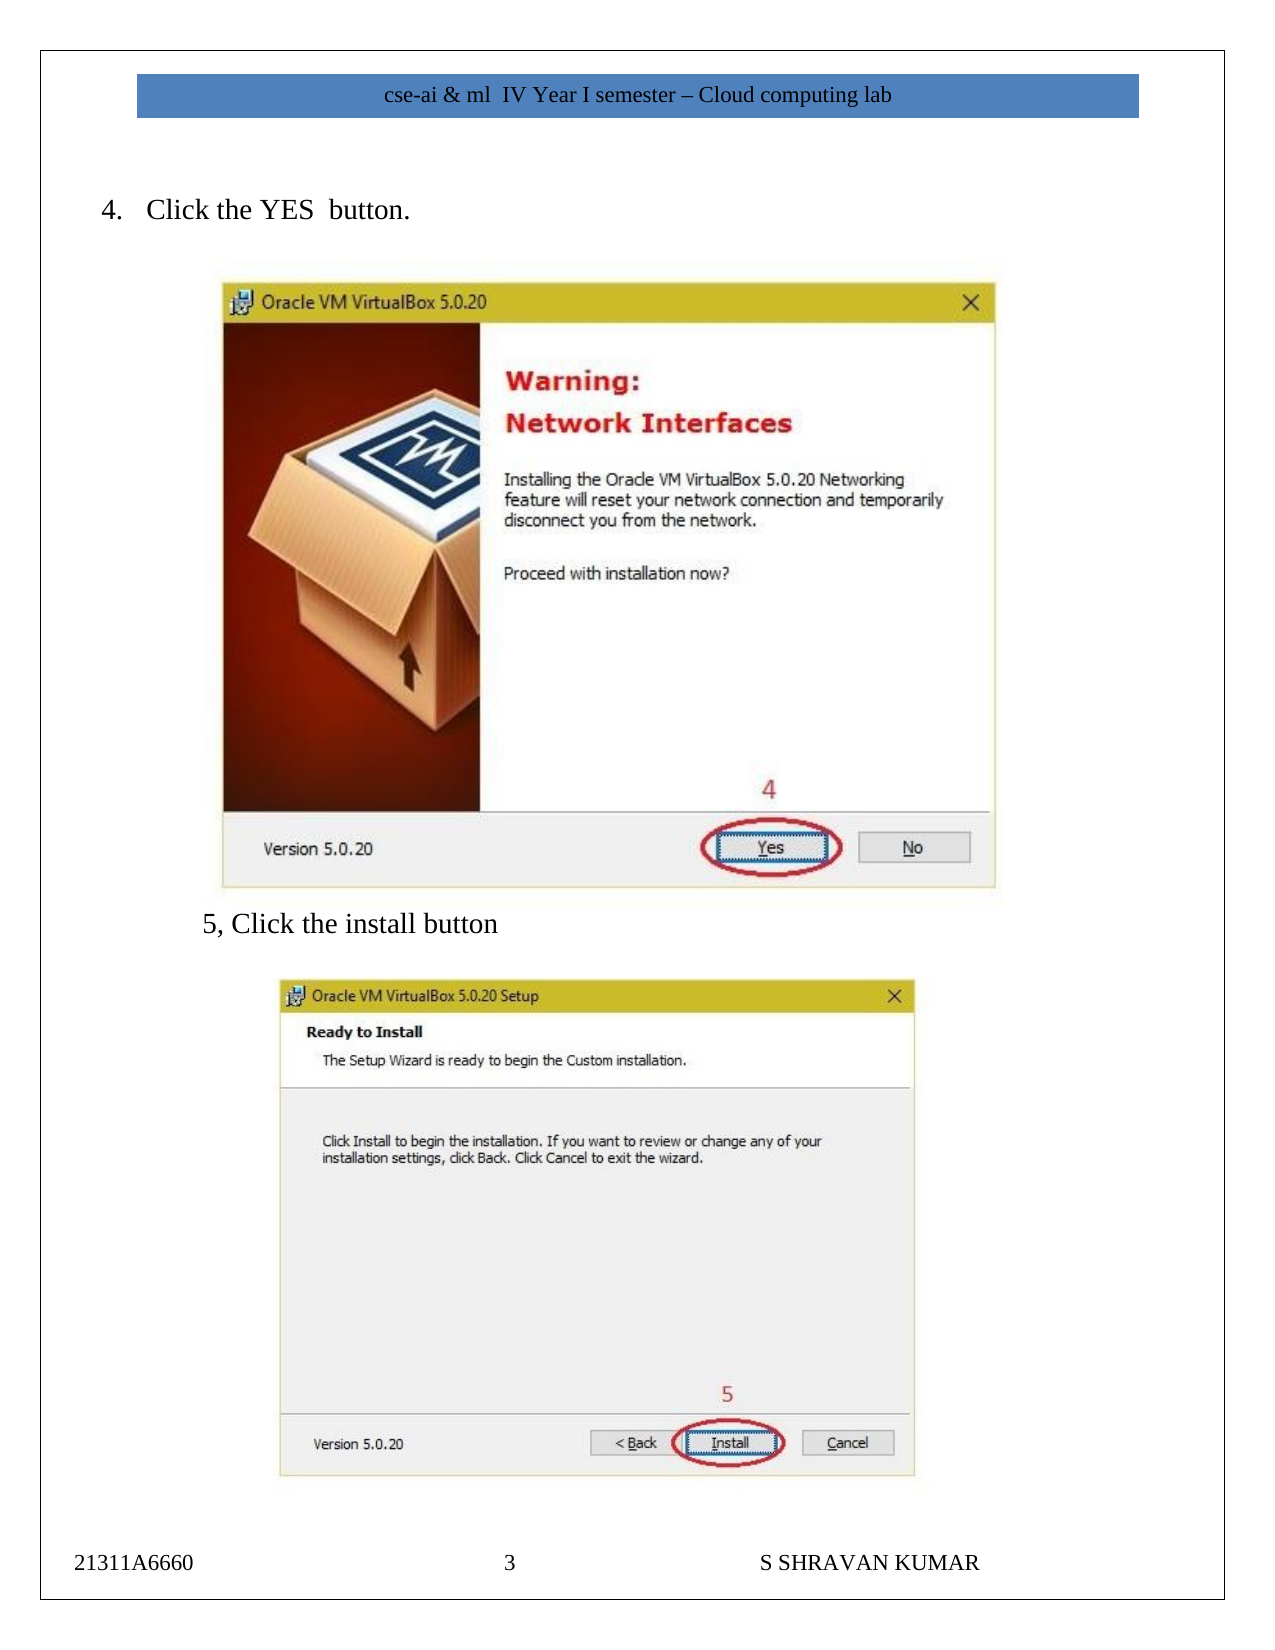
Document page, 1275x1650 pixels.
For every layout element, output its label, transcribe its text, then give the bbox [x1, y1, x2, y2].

list Click the YES button. [101, 192, 1156, 226]
text 5, Click the install button [202, 906, 1156, 940]
picture [202, 259, 1004, 907]
picture [272, 977, 932, 1493]
